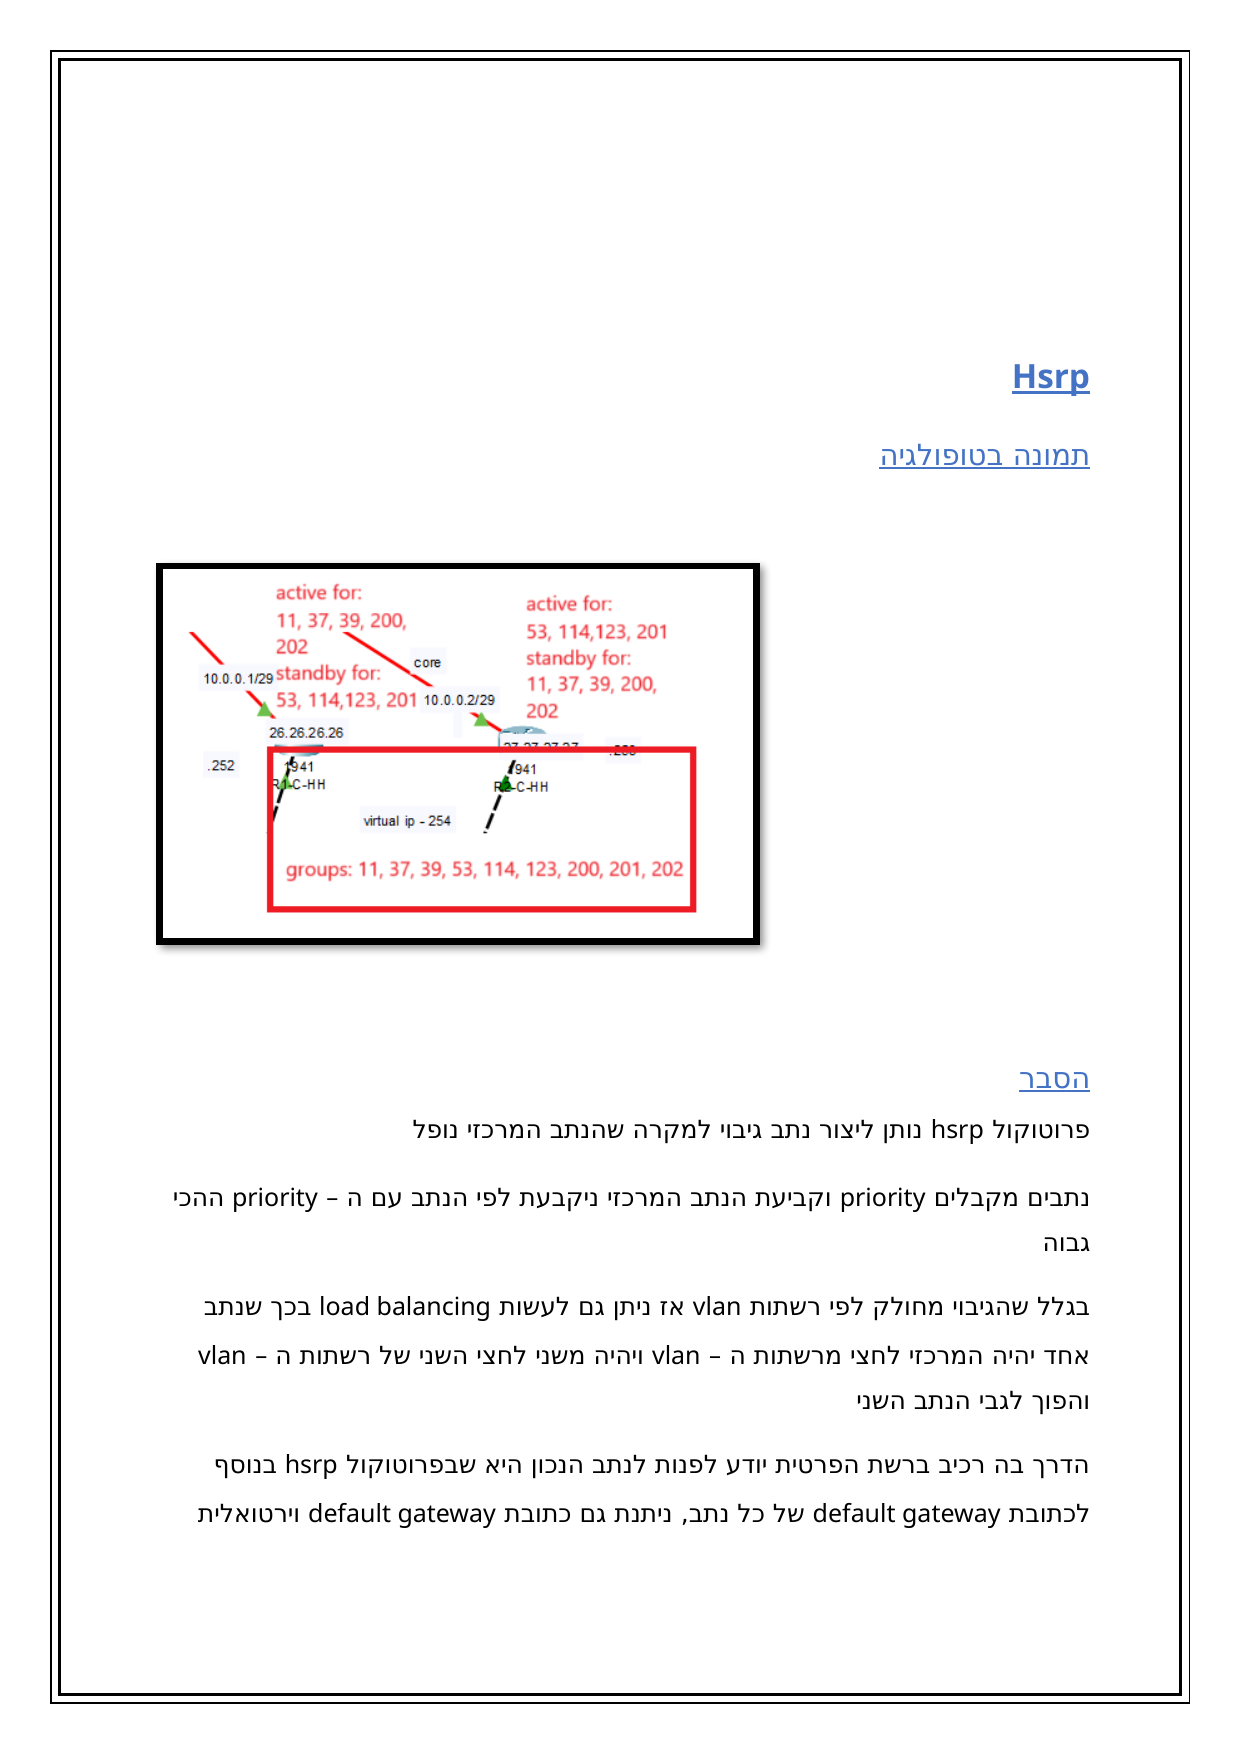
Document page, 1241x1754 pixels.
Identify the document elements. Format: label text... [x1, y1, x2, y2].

subtitle Hsrp [150, 353, 1090, 398]
text פרוטוקול hsrp נותן ליצור נתב גיבוי למקרה שהנתב המרכזי נופל [150, 1112, 1090, 1146]
subtitle הסבר [150, 1061, 1090, 1095]
subtitle תמונה בטופולגיה [150, 438, 1090, 472]
text נתבים מקבלים priority וקביעת הנתב המרכזי ניקבעת לפי הנתב עם ה – priority ההכי גבוה [150, 1180, 1090, 1258]
text בגלל שהגיבוי מחולק לפי רשתות vlan אז ניתן גם לעשות load balancing בכך שנתב אחד יהיה המרכזי לחצי מרשתות ה – vlan ויהיה משני לחצי השני של רשתות ה – vlan והפוך לגבי הנתב השני [150, 1289, 1090, 1415]
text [150, 1447, 1090, 1529]
picture [163, 569, 753, 938]
